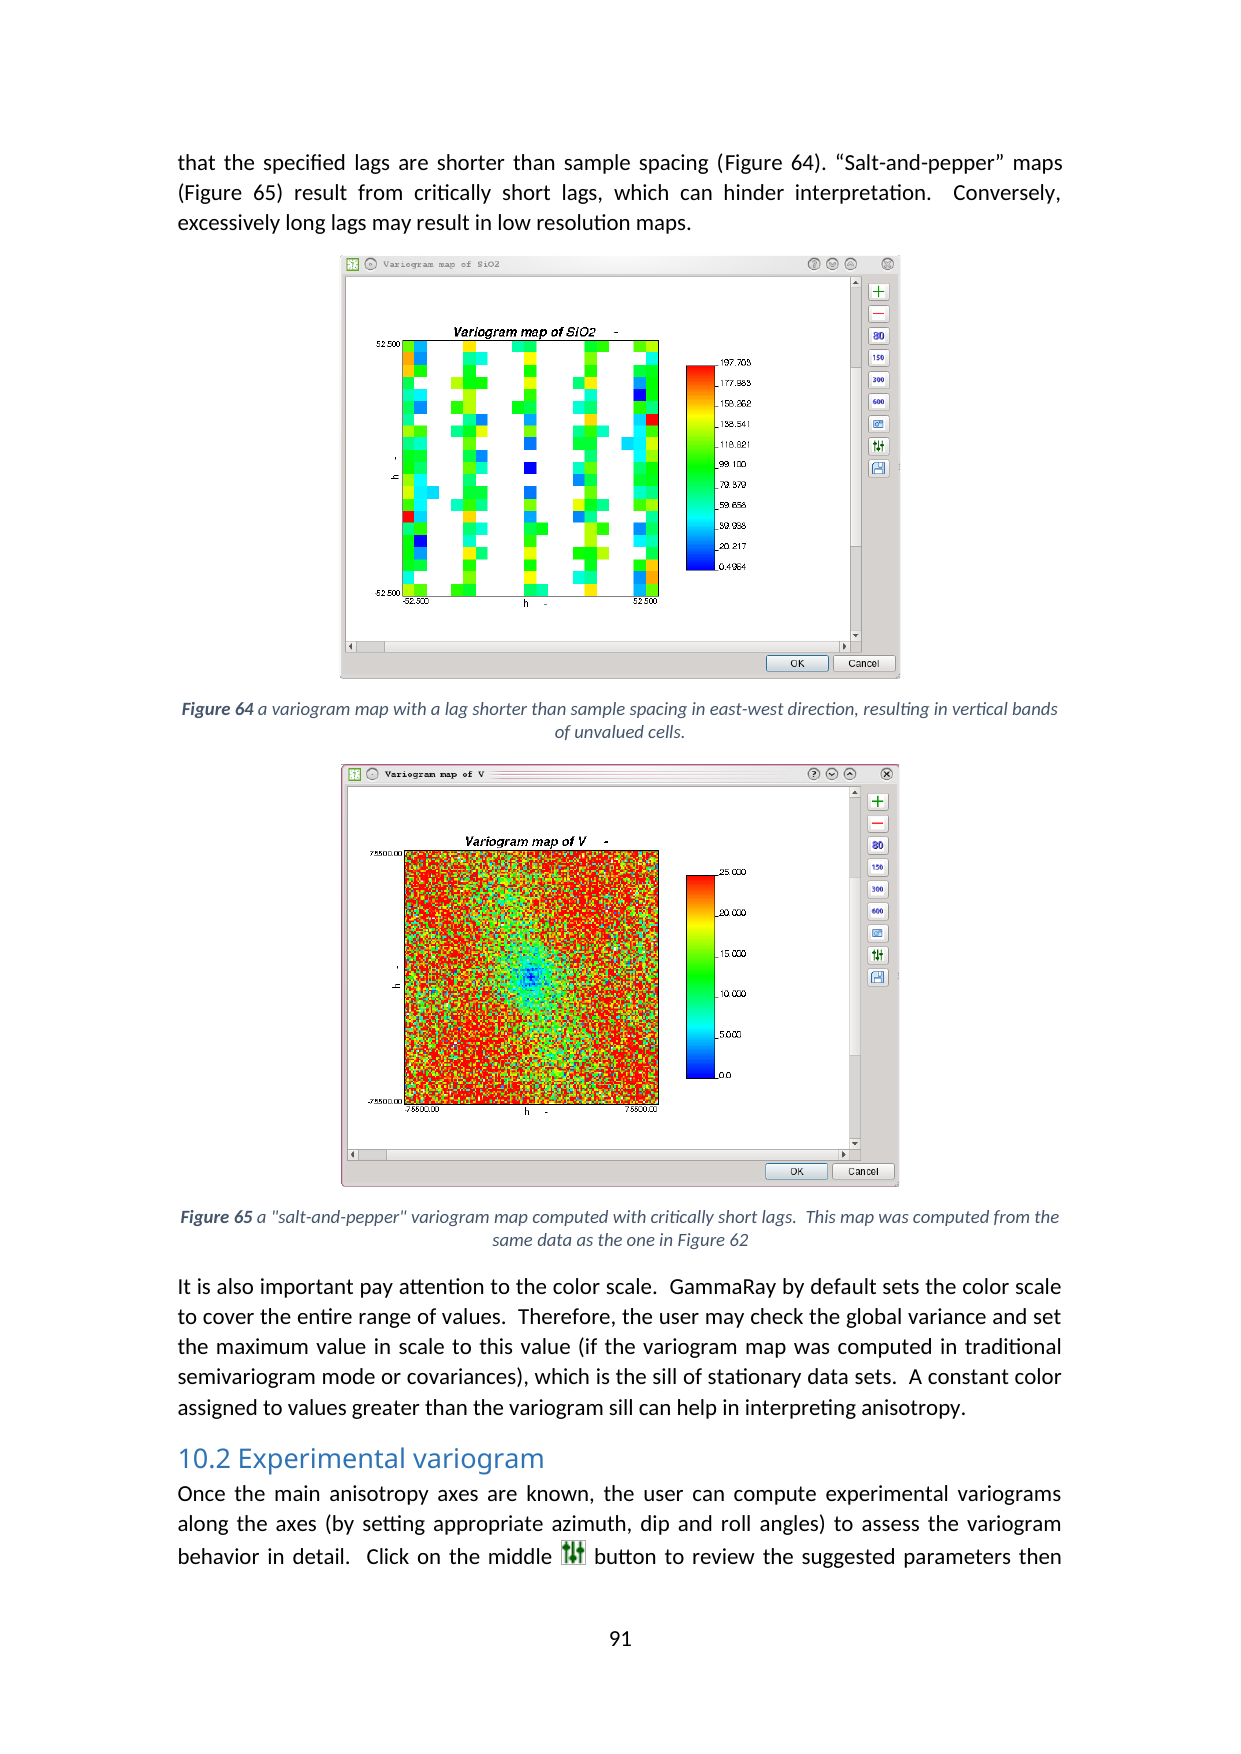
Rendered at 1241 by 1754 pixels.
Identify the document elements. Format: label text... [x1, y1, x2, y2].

picture [339, 255, 901, 679]
text Figure 65 a "salt-and-pepper" variogram map computed with critically short lags. This map was computed from the same data as the one in Figure 60 [177, 1205, 1063, 1251]
text Figure 64 a variogram map with a lag shorter than sample spacing in east-west direction, resulting in vertical bands of unvalued cells. [177, 698, 1063, 743]
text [177, 148, 1063, 236]
subtitle Experimental variogram [177, 1439, 1063, 1476]
text It is also important pay attention to the color scale. GammaRay by default sets the color scale to cover the entire range of values. Therefore, the user may check the global variance and set the maximum value in scale to this value (if the variogram map was computed in traditional semivariogram mode or covariances), which is the sill of stationary data sets. A constant color assigned to values greater than the variogram sill can help in interpreting anisotropy. [177, 1272, 1063, 1421]
picture [341, 764, 900, 1187]
picture [562, 1541, 585, 1564]
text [177, 1479, 1063, 1570]
